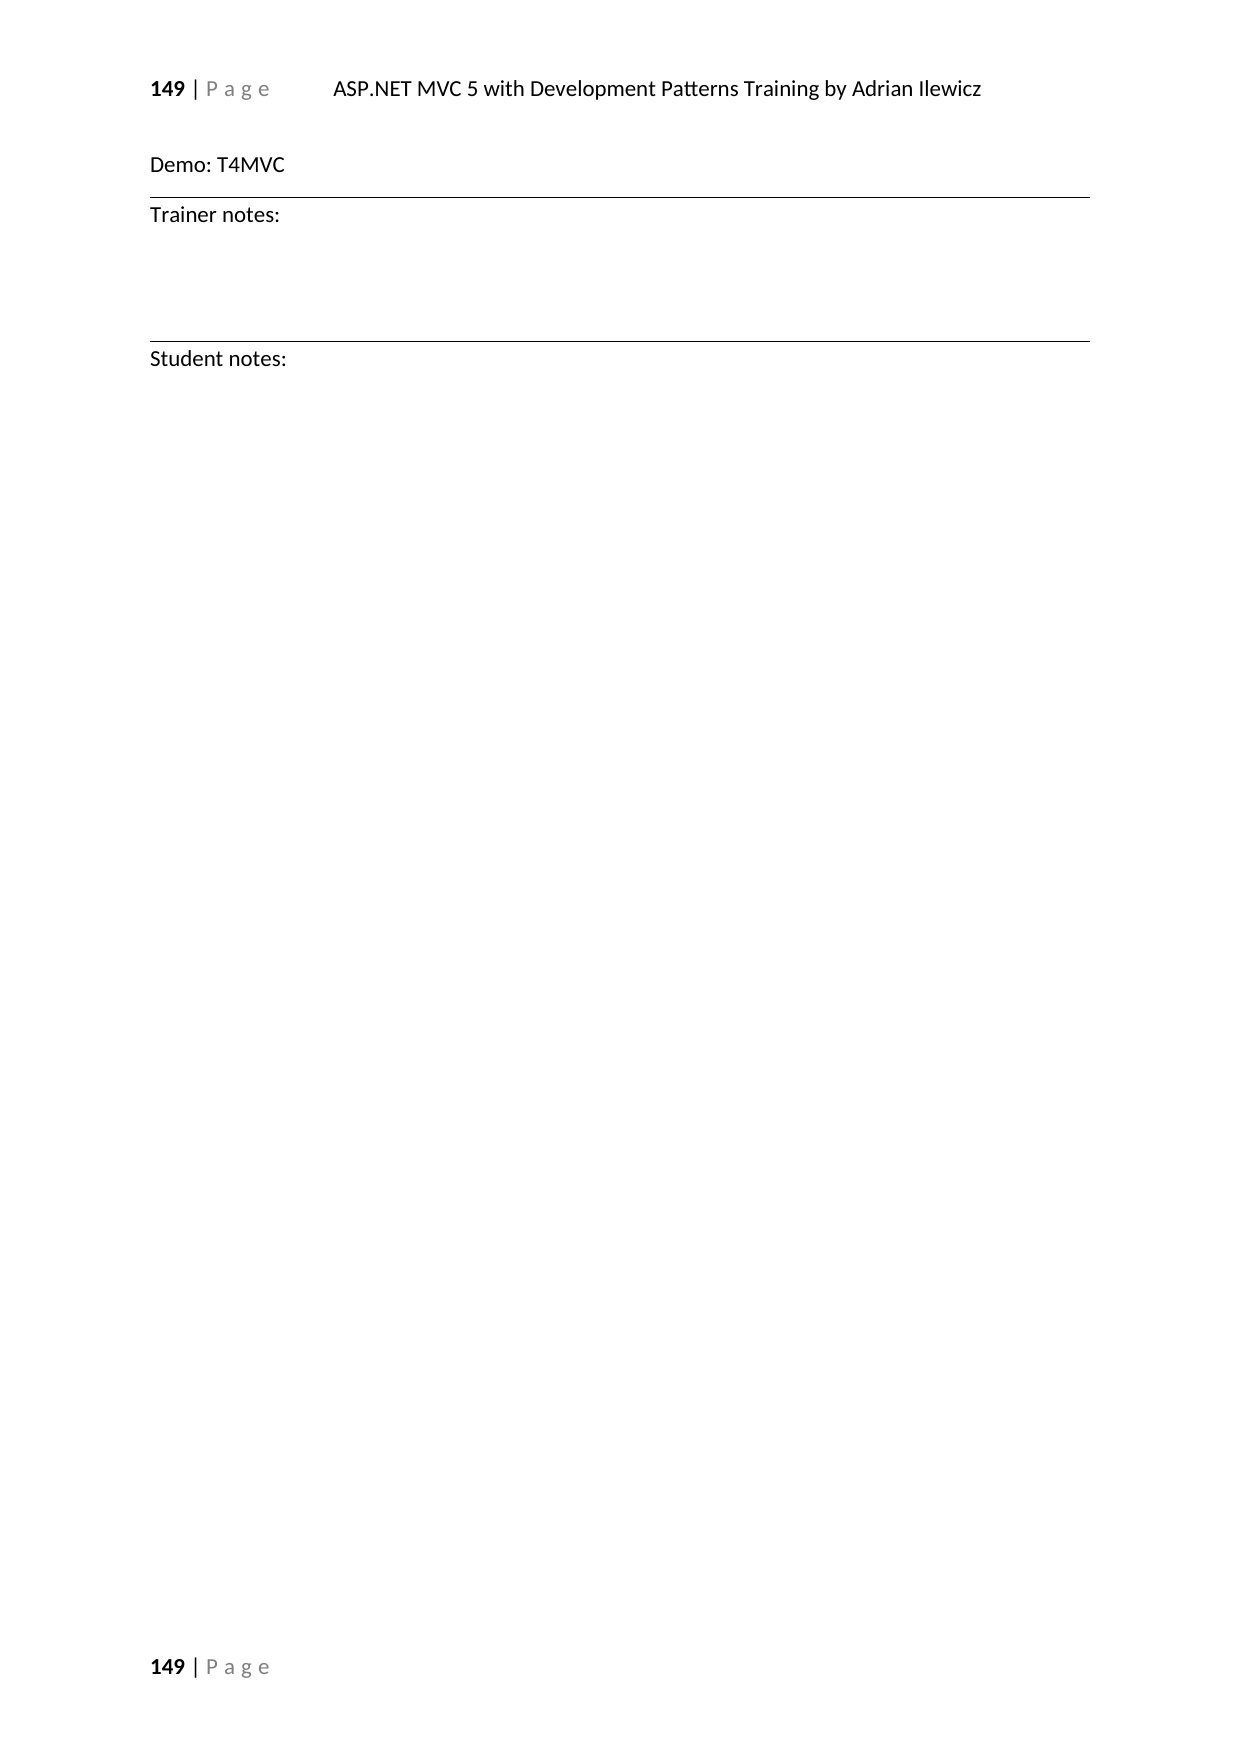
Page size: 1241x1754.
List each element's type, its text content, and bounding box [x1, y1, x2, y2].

text Demo: T4MVC [150, 150, 1090, 178]
text Student notes: [150, 342, 1090, 372]
text Trainer notes: [150, 198, 1090, 228]
